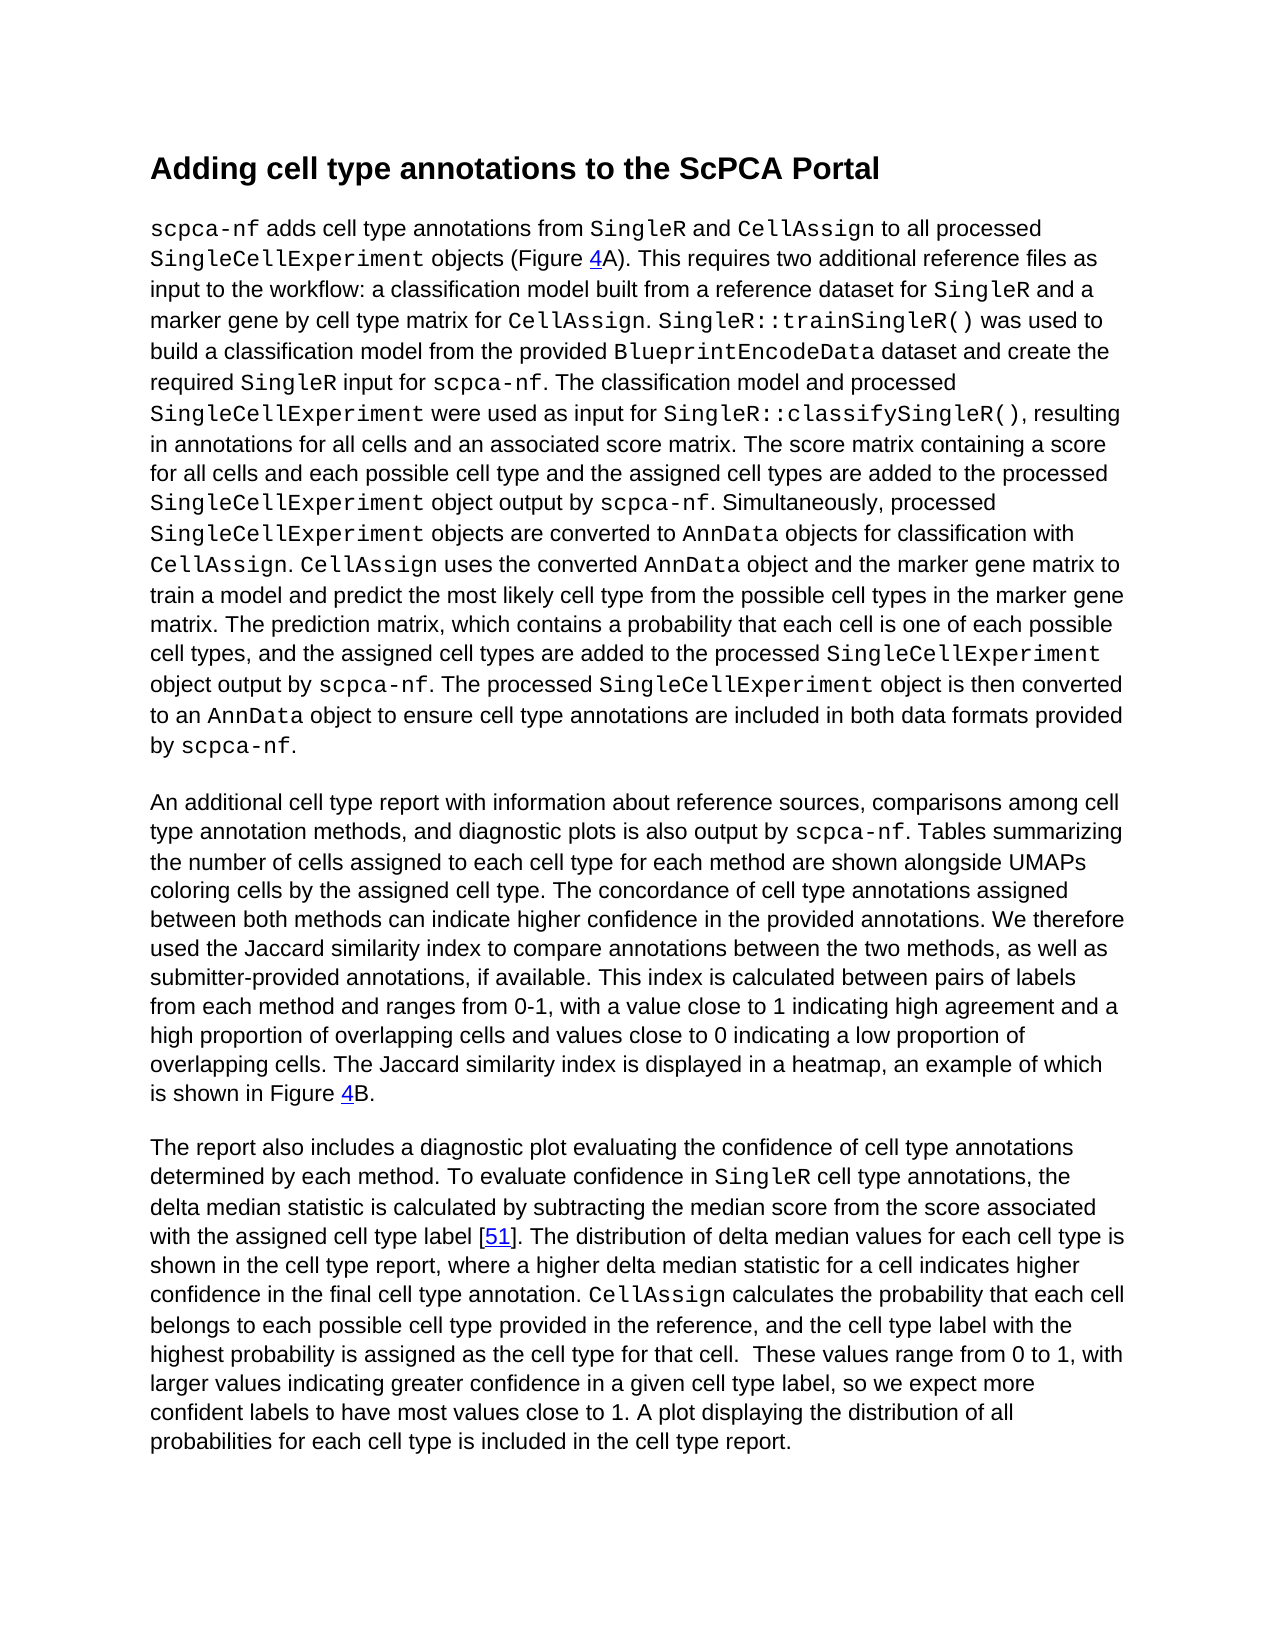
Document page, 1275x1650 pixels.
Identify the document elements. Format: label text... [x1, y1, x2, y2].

text scpca-nf adds cell type annotations from SingleR and CellAssign to all processed SingleCellExperiment objects (Figure 4A). This requires two additional reference files as input to the workflow: a classification model built from a reference dataset for SingleR and a marker gene by cell type matrix for CellAssign. SingleR::trainSingleR() was used to build a classification model from the provided BlueprintEncodeData dataset and create the required SingleR input for scpca-nf. The classification model and processed SingleCellExperiment were used as input for SingleR::classifySingleR(), resulting in annotations for all cells and an associated score matrix. The score matrix containing a score for all cells and each possible cell type and the assigned cell types are added to the processed SingleCellExperiment object output by scpca-nf. Simultaneously, processed SingleCellExperiment objects are converted to AnnData objects for classification with CellAssign. CellAssign uses the converted AnnData object and the marker gene matrix to train a model and predict the most likely cell type from the possible cell types in the marker gene matrix. The prediction matrix, which contains a probability that each cell is one of each possible cell types, and the assigned cell types are added to the processed SingleCellExperiment object output by scpca-nf. The processed SingleCellExperiment object is then converted to an AnnData object to ensure cell type annotations are included in both data formats provided by scpca-nf. [150, 214, 1125, 761]
text The report also includes a diagnostic plot evaluating the confidence of cell type annotations determined by each method. To evaluate confidence in SingleR cell type annotations, the delta median statistic is calculated by subtracting the median score from the score associated with the assigned cell type label [51]. The distribution of delta median values for each cell type is shown in the cell type report, where a higher delta median statistic for a cell indicates higher confidence in the final cell type annotation. CellAssign calculates the probability that each cell belongs to each possible cell type provided in the reference, and the cell type label with the highest probability is assigned as the cell type for that cell. These values range from 0 to 1, with larger values indicating greater confidence in a given cell type label, so we expect more confident labels to have most values close to 1. A plot displaying the distribution of all probabilities for each cell type is included in the cell type report. [150, 1134, 1125, 1454]
subtitle Adding cell type annotations to the ScPCA Portal [150, 150, 1125, 186]
text An additional cell type report with information about reference sources, comparisons among cell type annotation methods, and diagnostic plots is also output by scpca-nf. Tables summarizing the number of cells assigned to each cell type for each method are shown alongside UMAPs coloring cells by the assigned cell type. The concordance of cell type annotations assigned between both methods can indicate higher confidence in the provided annotations. We therefore used the Jaccard similarity index to compare annotations between the two methods, as well as submitter-provided annotations, if available. This index is calculated between pairs of labels from each method and ranges from 0-1, with a value close to 1 indicating high agreement and a high proportion of overlapping cells and values close to 0 indicating a low proportion of overlapping cells. The Jaccard similarity index is displayed in a heatmap, an example of which is shown in Figure 4B. [150, 789, 1125, 1107]
